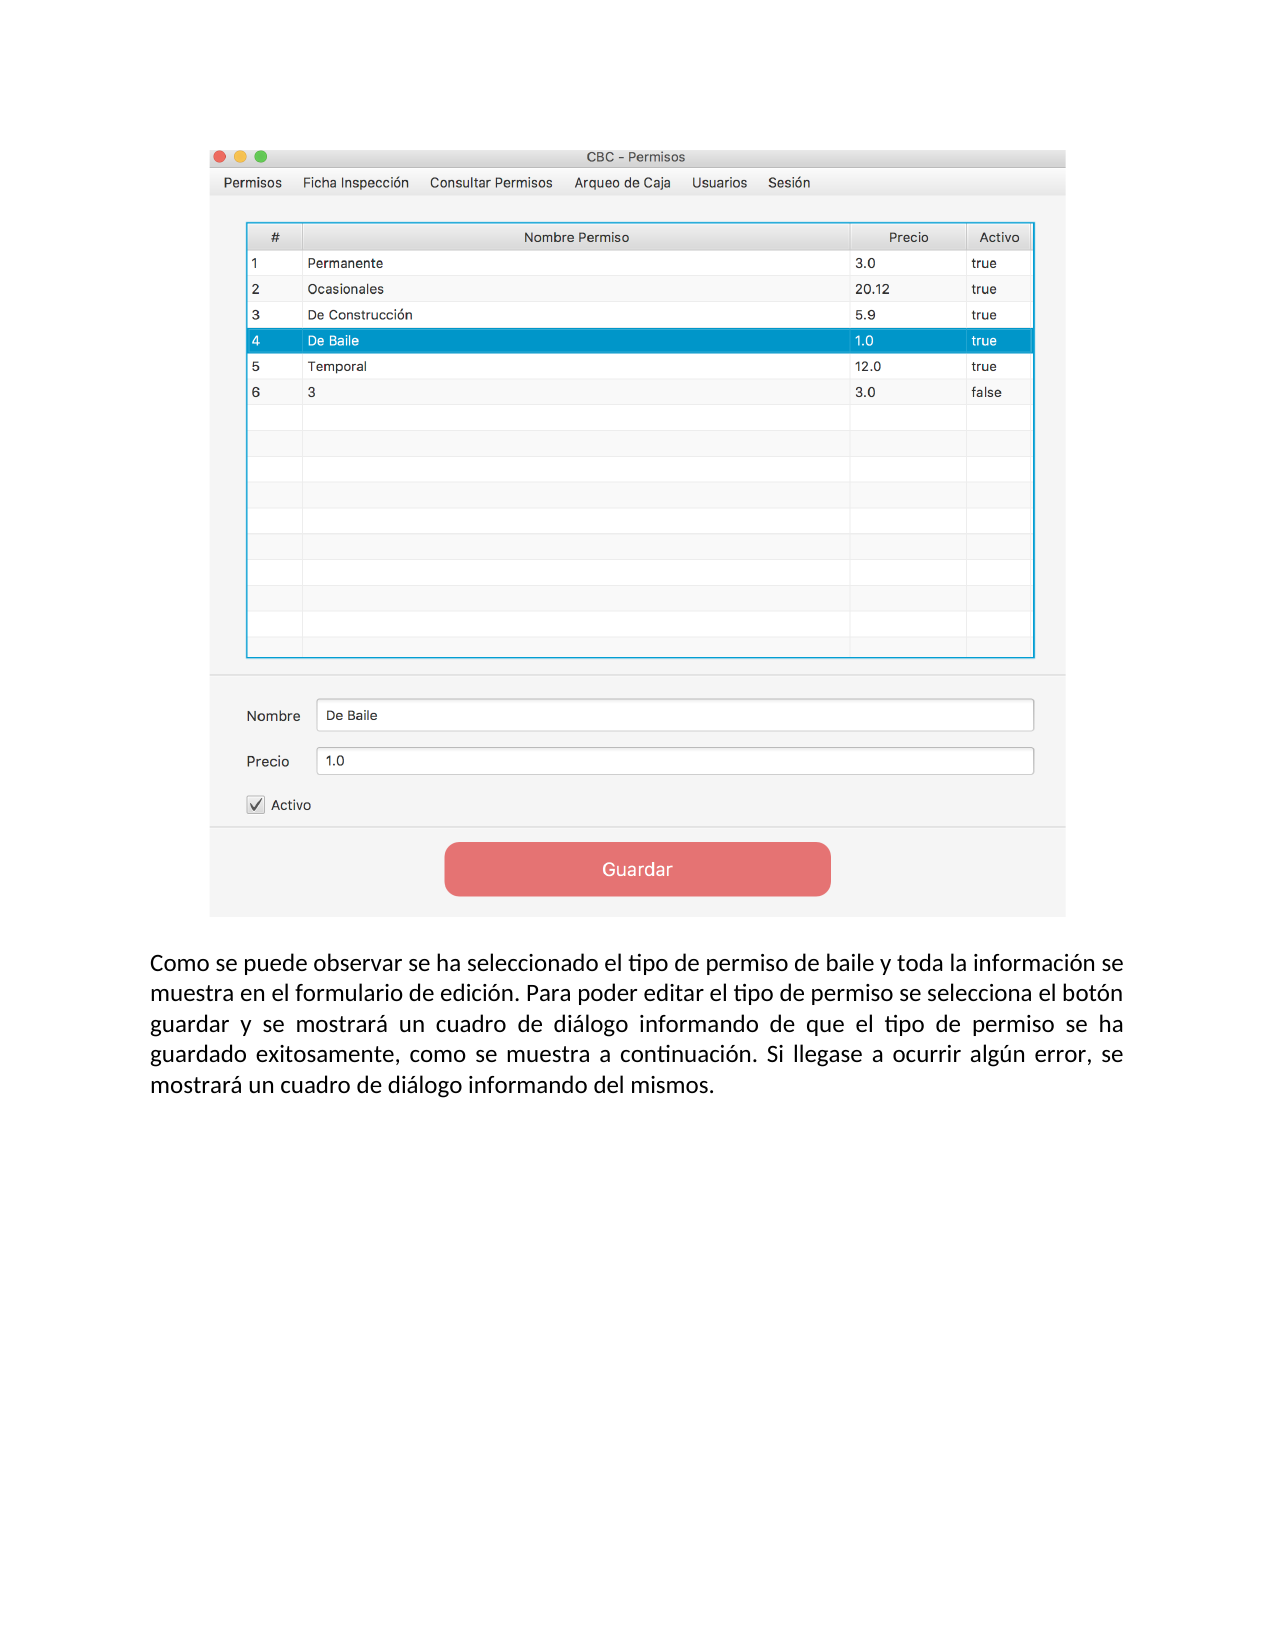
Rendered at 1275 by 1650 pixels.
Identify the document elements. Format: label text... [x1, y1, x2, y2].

text Como se puede observar se ha seleccionado el tipo de permiso de baile y toda la información se muestra en el formulario de edición. Para poder editar el tipo de permiso se selecciona el botón guardar y se mostrará un cuadro de diálogo informando de que el tipo de permiso se ha guardado exitosamente, como se muestra a continuación. Si llegase a ocurrir algún error, se mostrará un cuadro de diálogo informando del mismos. [150, 947, 1125, 1100]
picture [209, 150, 1066, 917]
